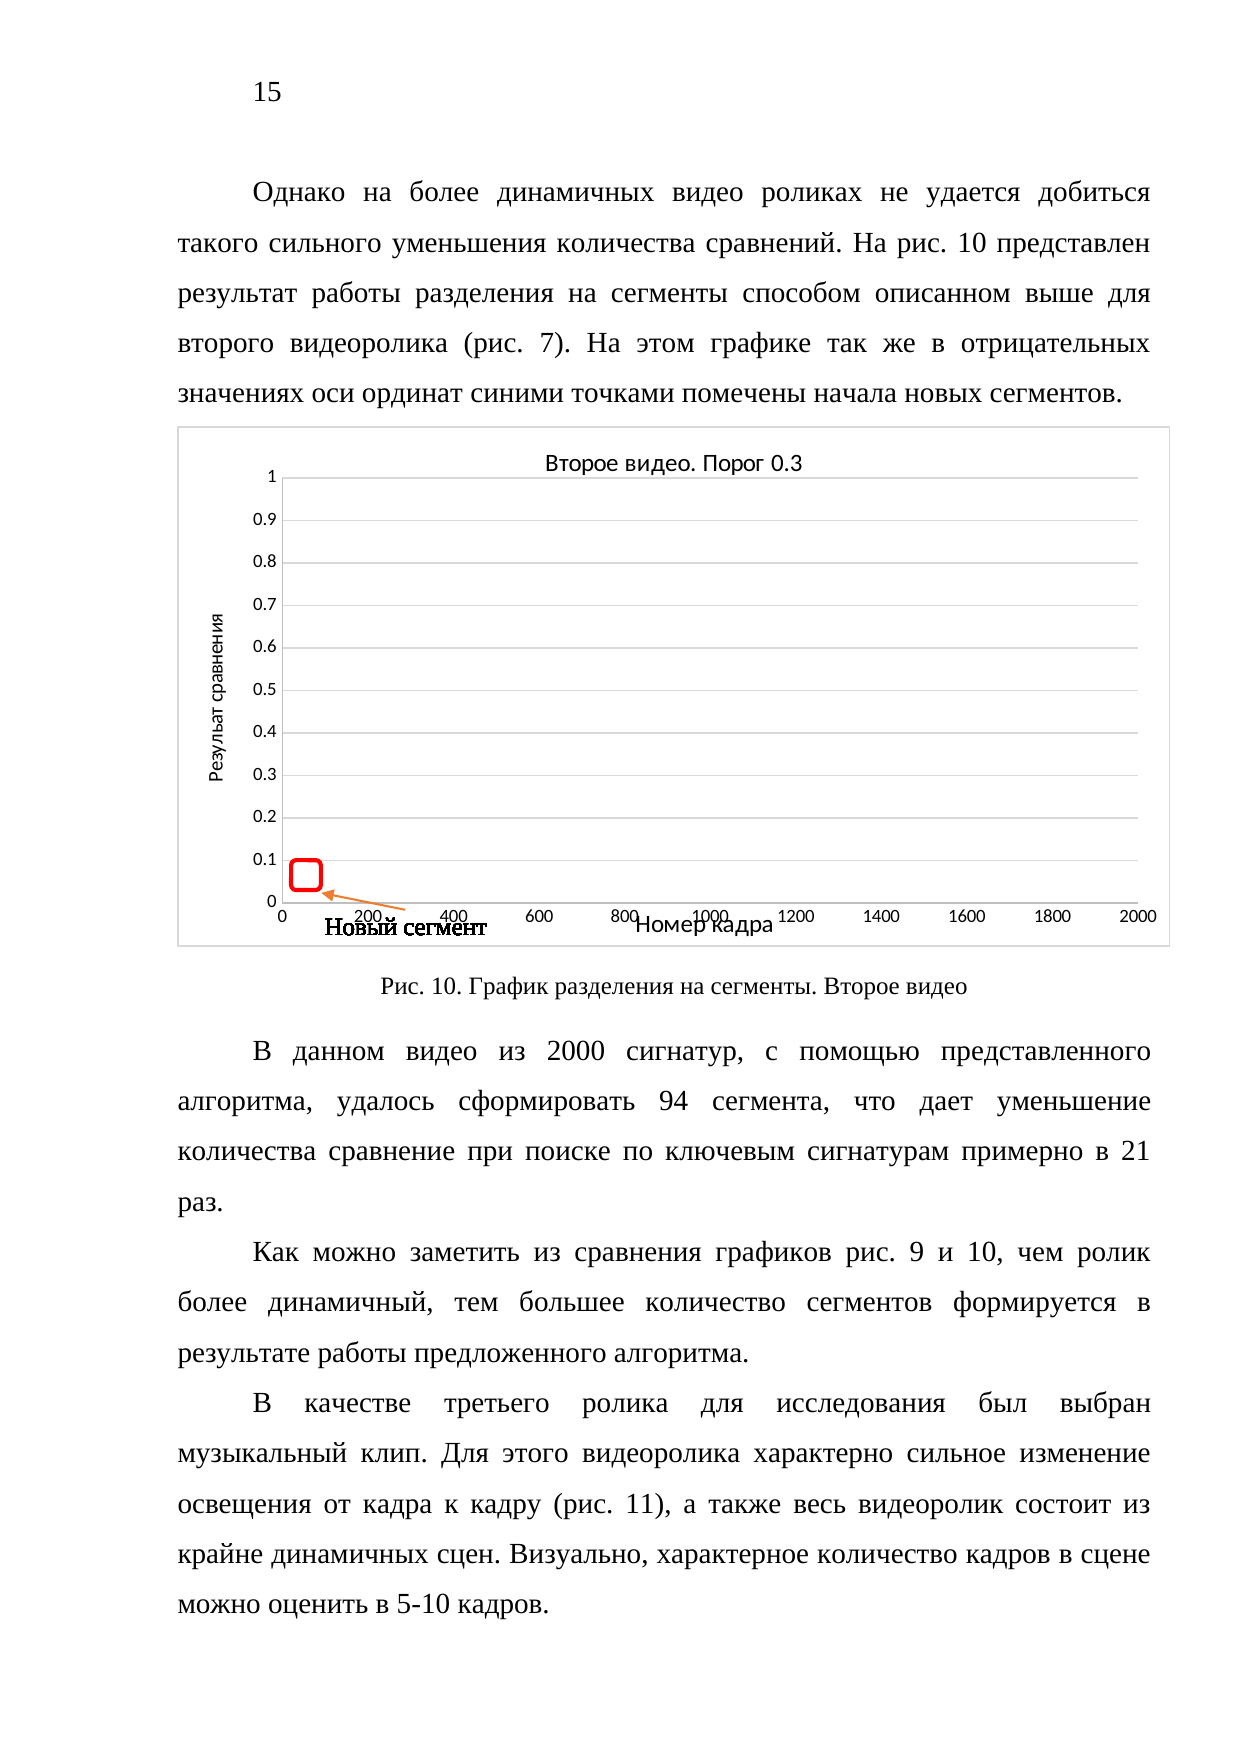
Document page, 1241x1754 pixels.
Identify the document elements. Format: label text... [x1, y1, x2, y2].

text Как можно заметить из сравнения графиков рис. 9 и 10, чем ролик более динамичный, тем большее количество сегментов формируется в результате работы предложенного алгоритма. [177, 1234, 1152, 1368]
text Однако на более динамичных видео роликах не удается добиться такого сильного уменьшения количества сравнений. На рис. 10 представлен результат работы разделения на сегменты способом описанном выше для второго видеоролика (рис. 7). На этом графике так же в отрицательных значениях оси ординат синими точками помечены начала новых сегментов. [177, 174, 1152, 409]
text В данном видео из 2000 сигнатур, с помощью представленного алгоритма, удалось сформировать 94 сегмента, что дает уменьшение количества сравнение при поиске по ключевым сигнатурам примерно в 21 раз. [177, 1033, 1152, 1217]
text В качестве третьего ролика для исследования был выбран музыкальный клип. Для этого видеоролика характерно сильное изменение освещения от кадра к кадру (рис. 11), а также весь видеоролик состоит из крайне динамичных сцен. Визуально, характерное количество кадров в сцене можно оценить в 5-10 кадров. [177, 1385, 1152, 1620]
